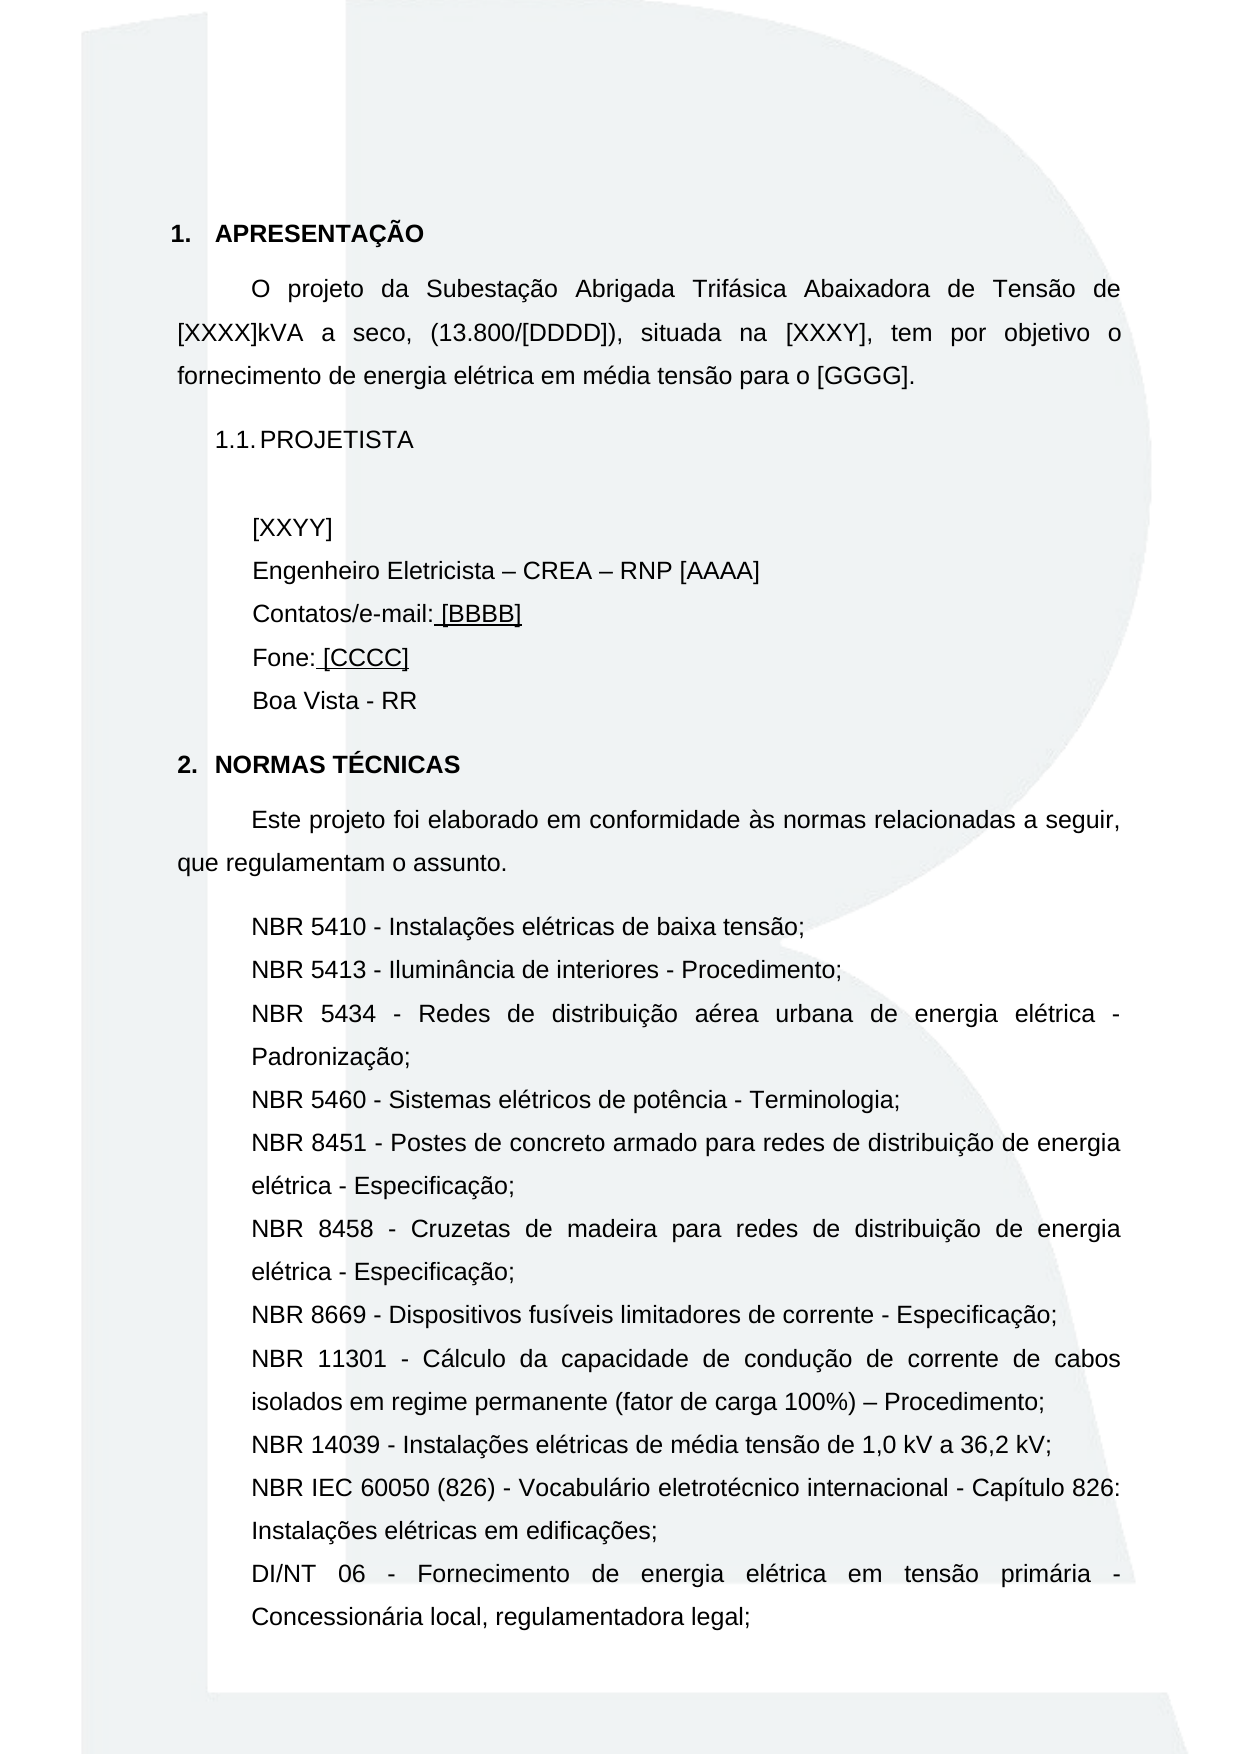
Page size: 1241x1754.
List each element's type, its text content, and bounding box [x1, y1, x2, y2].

text Fone: [CCCC] [252, 643, 1122, 671]
text O projeto da Subestação Abrigada Trifásica Abaixadora de Tensão de [XXXX]kVA a seco, (13.800/[DDDD]), situada na [XXXY], tem por objetivo o fornecimento de energia elétrica em média tensão para o [GGGG]. [177, 274, 1122, 389]
text NBR 8458 - Cruzetas de madeira para redes de distribuição de energia elétrica - Especificação; [251, 1214, 1122, 1286]
list NORMAS TÉCNICAS [177, 750, 1122, 778]
text NBR 5413 - Iluminância de interiores - Procedimento; [251, 956, 1122, 984]
text Este projeto foi elaborado em conformidade às normas relacionadas a seguir, que regulamentam o assunto. [177, 805, 1122, 877]
text NBR 5434 - Redes de distribuição aérea urbana de energia elétrica - Padronização; [251, 999, 1122, 1071]
text NBR 5410 - Instalações elétricas de baixa tensão; [251, 912, 1122, 941]
text NBR 14039 - Instalações elétricas de média tensão de 1,0 kV a 36,2 kV; [251, 1430, 1122, 1459]
subtitle PROJETISTA [214, 424, 1122, 453]
text DI/NT 06 - Fornecimento de energia elétrica em tensão primária - Concessionária local, regulamentadora legal; [251, 1559, 1122, 1631]
text NBR IEC 60050 (826) - Vocabulário eletrotécnico internacional - Capítulo 826: Instalações elétricas em edificações; [251, 1473, 1122, 1545]
text NBR 5460 - Sistemas elétricos de potência - Terminologia; [251, 1085, 1122, 1114]
text Boa Vista - RR [252, 686, 1122, 714]
text Engenheiro Eletricista – CREA – RNP [AAAA] [252, 556, 1122, 585]
text Contatos/e-mail: [BBBB] [252, 599, 1122, 628]
list APRESENTAÇÃO [170, 219, 1122, 247]
text NBR 11301 - Cálculo da capacidade de condução de corrente de cabos isolados em regime permanente (fator de carga 100%) – Procedimento; [251, 1344, 1122, 1416]
text NBR 8669 - Dispositivos fusíveis limitadores de corrente - Especificação; [251, 1301, 1122, 1329]
text NBR 8451 - Postes de concreto armado para redes de distribuição de energia elétrica - Especificação; [251, 1128, 1122, 1200]
text [XXYY] [252, 513, 1122, 542]
